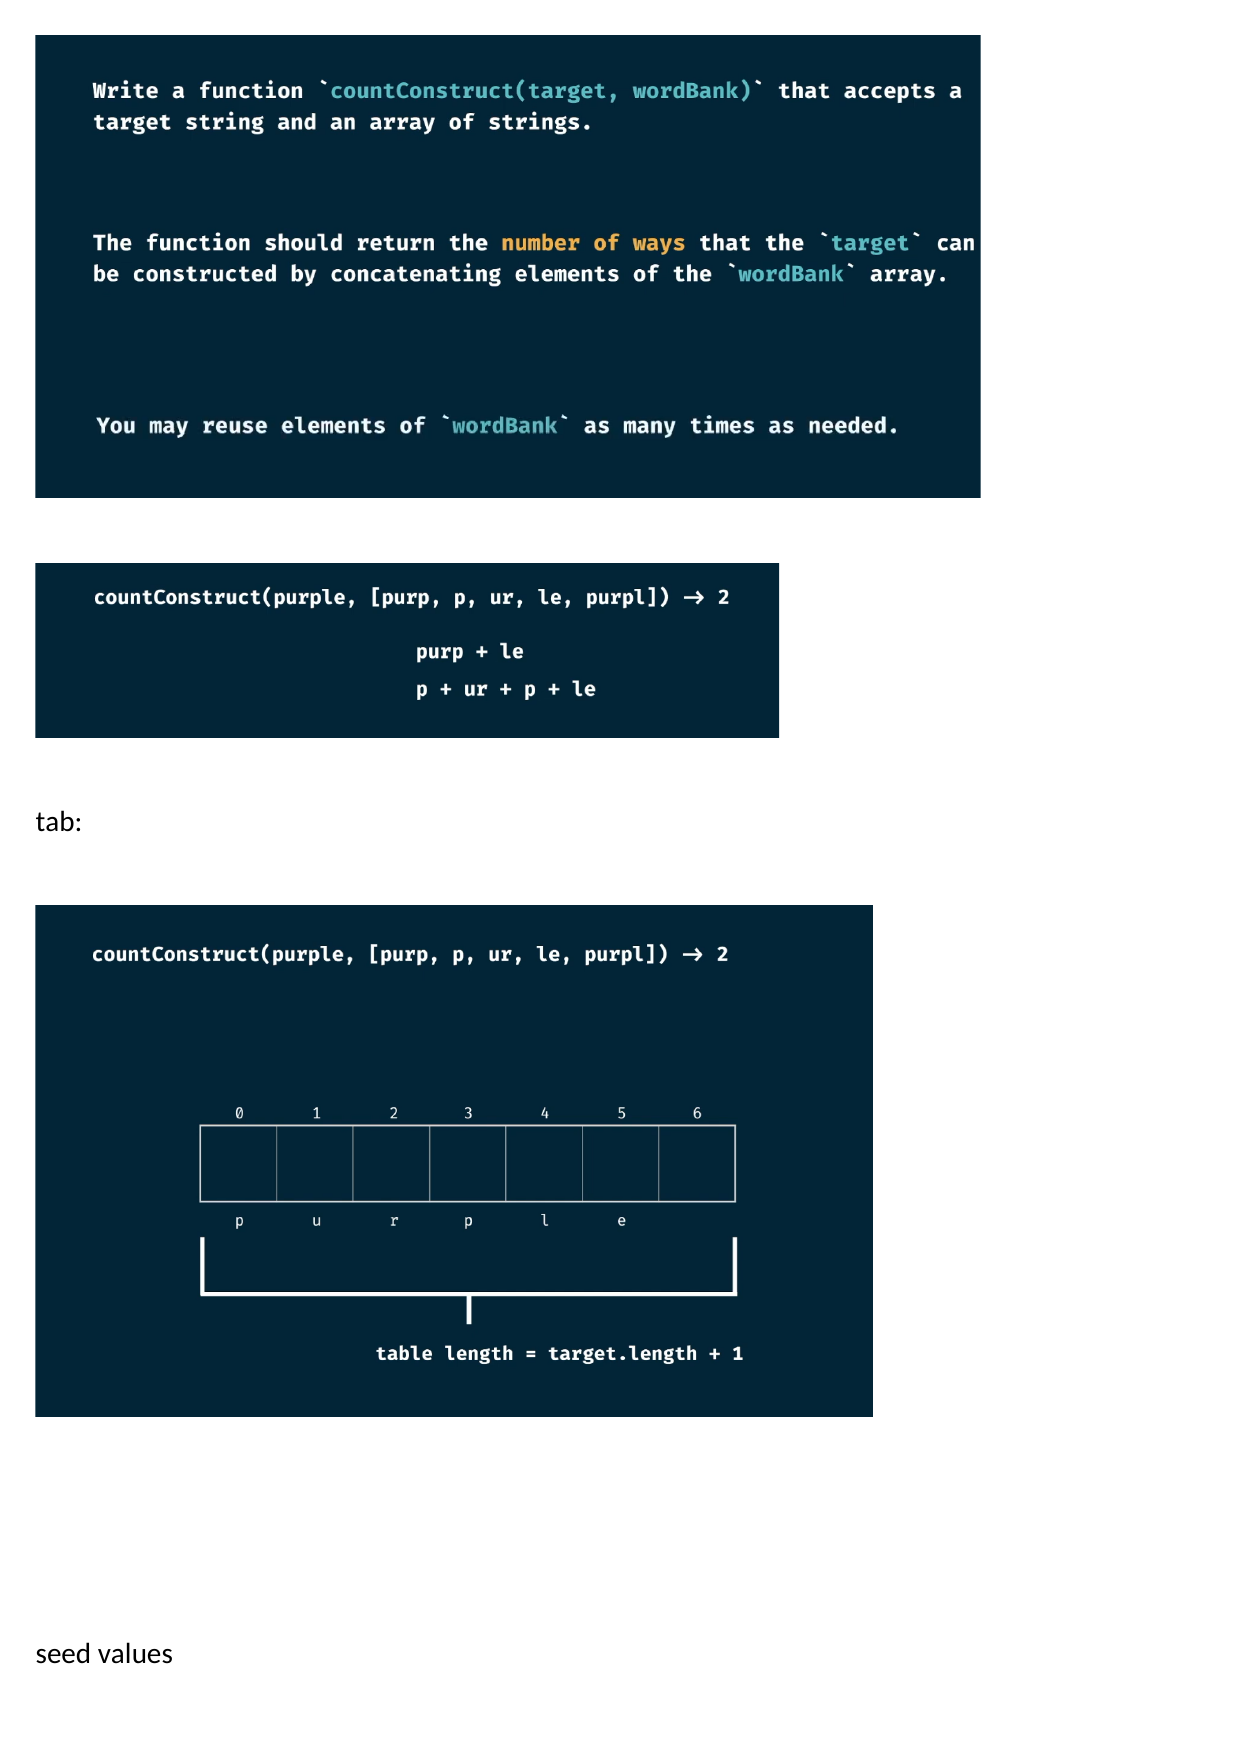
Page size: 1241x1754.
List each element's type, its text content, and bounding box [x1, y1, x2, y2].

picture [742, 80, 749, 100]
picture [634, 86, 658, 101]
picture [369, 112, 435, 134]
picture [719, 87, 723, 97]
picture [514, 261, 608, 283]
picture [689, 1105, 704, 1120]
picture [715, 942, 728, 961]
picture [450, 84, 459, 106]
picture [558, 415, 567, 421]
picture [768, 416, 796, 434]
picture [349, 595, 358, 608]
picture [463, 87, 474, 109]
picture [446, 229, 490, 252]
picture [391, 1107, 399, 1119]
picture [198, 416, 268, 440]
picture [629, 263, 661, 285]
picture [91, 942, 259, 962]
picture [332, 87, 341, 99]
picture [465, 1107, 472, 1119]
picture [371, 87, 381, 100]
picture [326, 118, 330, 128]
picture [415, 681, 427, 700]
picture [263, 587, 271, 612]
picture [239, 262, 280, 283]
picture [541, 1214, 549, 1226]
picture [635, 585, 657, 608]
picture [490, 87, 499, 101]
picture [455, 1346, 516, 1366]
picture [641, 1342, 699, 1366]
picture [381, 84, 394, 101]
picture [372, 586, 430, 609]
picture [236, 1213, 244, 1229]
picture [591, 228, 622, 250]
picture [271, 942, 345, 970]
picture [734, 1347, 742, 1360]
picture [808, 262, 817, 267]
picture [165, 86, 185, 102]
picture [840, 85, 882, 106]
picture [526, 1347, 537, 1357]
picture [358, 87, 368, 98]
picture [687, 83, 710, 101]
picture [487, 949, 512, 961]
picture [884, 81, 935, 103]
picture [907, 101, 917, 106]
picture [500, 682, 512, 694]
picture [584, 416, 611, 440]
picture [833, 265, 842, 281]
picture [570, 677, 583, 696]
picture [262, 80, 308, 101]
picture [536, 944, 573, 966]
picture [939, 276, 947, 283]
picture [582, 87, 592, 99]
picture [261, 942, 270, 966]
picture [416, 643, 464, 663]
picture [441, 684, 453, 694]
text tab: [35, 803, 1193, 839]
picture [331, 112, 358, 132]
picture [658, 585, 671, 606]
picture [524, 682, 536, 700]
picture [585, 684, 599, 700]
picture [505, 417, 557, 440]
picture [498, 642, 528, 658]
picture [453, 950, 473, 970]
picture [196, 1120, 737, 1207]
picture [493, 417, 503, 433]
picture [583, 946, 632, 966]
picture [690, 415, 754, 440]
picture [696, 233, 751, 252]
picture [146, 86, 158, 99]
picture [608, 268, 619, 282]
picture [93, 585, 212, 609]
picture [633, 941, 646, 966]
picture [486, 110, 596, 134]
picture [547, 681, 560, 695]
picture [143, 229, 253, 252]
picture [709, 1349, 720, 1362]
picture [410, 1343, 420, 1366]
picture [438, 87, 446, 101]
picture [845, 239, 855, 250]
picture [423, 1349, 433, 1362]
picture [617, 1108, 625, 1120]
picture [198, 80, 262, 102]
picture [724, 80, 736, 99]
picture [662, 87, 671, 101]
picture [672, 262, 718, 285]
picture [499, 233, 585, 252]
picture [819, 270, 829, 281]
picture [739, 269, 751, 282]
picture [938, 235, 976, 250]
picture [465, 1217, 477, 1230]
picture [309, 284, 319, 294]
picture [187, 111, 236, 134]
picture [792, 266, 803, 283]
picture [778, 80, 834, 102]
picture [885, 239, 896, 250]
picture [276, 111, 319, 133]
picture [752, 79, 762, 86]
picture [397, 80, 413, 101]
picture [391, 1213, 399, 1225]
picture [280, 416, 387, 440]
picture [517, 80, 523, 100]
picture [464, 263, 502, 290]
picture [344, 87, 355, 98]
picture [717, 588, 729, 604]
picture [399, 415, 430, 438]
picture [481, 416, 490, 433]
picture [478, 1107, 549, 1120]
picture [429, 87, 434, 97]
picture [236, 1107, 245, 1120]
picture [658, 942, 670, 966]
picture [474, 646, 488, 657]
picture [93, 229, 137, 250]
picture [312, 1107, 319, 1119]
picture [806, 415, 900, 440]
picture [542, 87, 554, 98]
picture [376, 1345, 410, 1363]
picture [352, 233, 441, 250]
picture [626, 1343, 639, 1360]
picture [564, 229, 574, 235]
picture [753, 270, 763, 281]
picture [148, 416, 189, 439]
picture [490, 590, 514, 604]
picture [867, 266, 939, 286]
picture [97, 416, 141, 434]
picture [332, 262, 461, 292]
picture [584, 590, 633, 610]
picture [470, 595, 478, 607]
picture [370, 944, 428, 980]
picture [777, 265, 789, 283]
picture [198, 1232, 739, 1329]
picture [858, 239, 869, 250]
picture [287, 262, 319, 286]
picture [680, 947, 704, 961]
picture [748, 262, 756, 267]
picture [238, 114, 264, 140]
picture [454, 593, 467, 609]
picture [950, 86, 962, 98]
picture [274, 588, 345, 613]
picture [681, 590, 705, 603]
picture [467, 421, 477, 433]
picture [548, 1347, 616, 1364]
picture [763, 234, 806, 252]
picture [432, 957, 437, 965]
picture [266, 229, 329, 256]
picture [214, 590, 260, 609]
picture [477, 87, 486, 99]
picture [805, 270, 815, 285]
picture [539, 587, 570, 608]
picture [465, 682, 487, 700]
picture [766, 270, 776, 283]
picture [632, 235, 686, 256]
picture [447, 110, 475, 131]
picture [515, 956, 520, 965]
picture [898, 237, 908, 250]
picture [564, 86, 579, 108]
picture [517, 595, 526, 607]
picture [623, 416, 676, 440]
picture [646, 943, 654, 964]
picture [729, 261, 737, 267]
picture [528, 81, 538, 99]
picture [424, 87, 428, 98]
picture [92, 80, 145, 106]
picture [821, 230, 828, 236]
picture [331, 230, 344, 252]
picture [868, 238, 884, 257]
picture [674, 82, 684, 99]
picture [556, 87, 565, 98]
picture [618, 1213, 626, 1226]
picture [317, 129, 325, 134]
picture [320, 80, 330, 84]
picture [453, 421, 464, 433]
picture [411, 87, 421, 98]
picture [313, 1217, 322, 1225]
picture [503, 84, 512, 98]
picture [93, 112, 172, 140]
picture [93, 261, 120, 282]
picture [594, 80, 609, 101]
picture [833, 237, 842, 250]
picture [132, 266, 236, 285]
text seed values [35, 1635, 1193, 1671]
picture [713, 87, 717, 97]
picture [444, 1344, 454, 1362]
